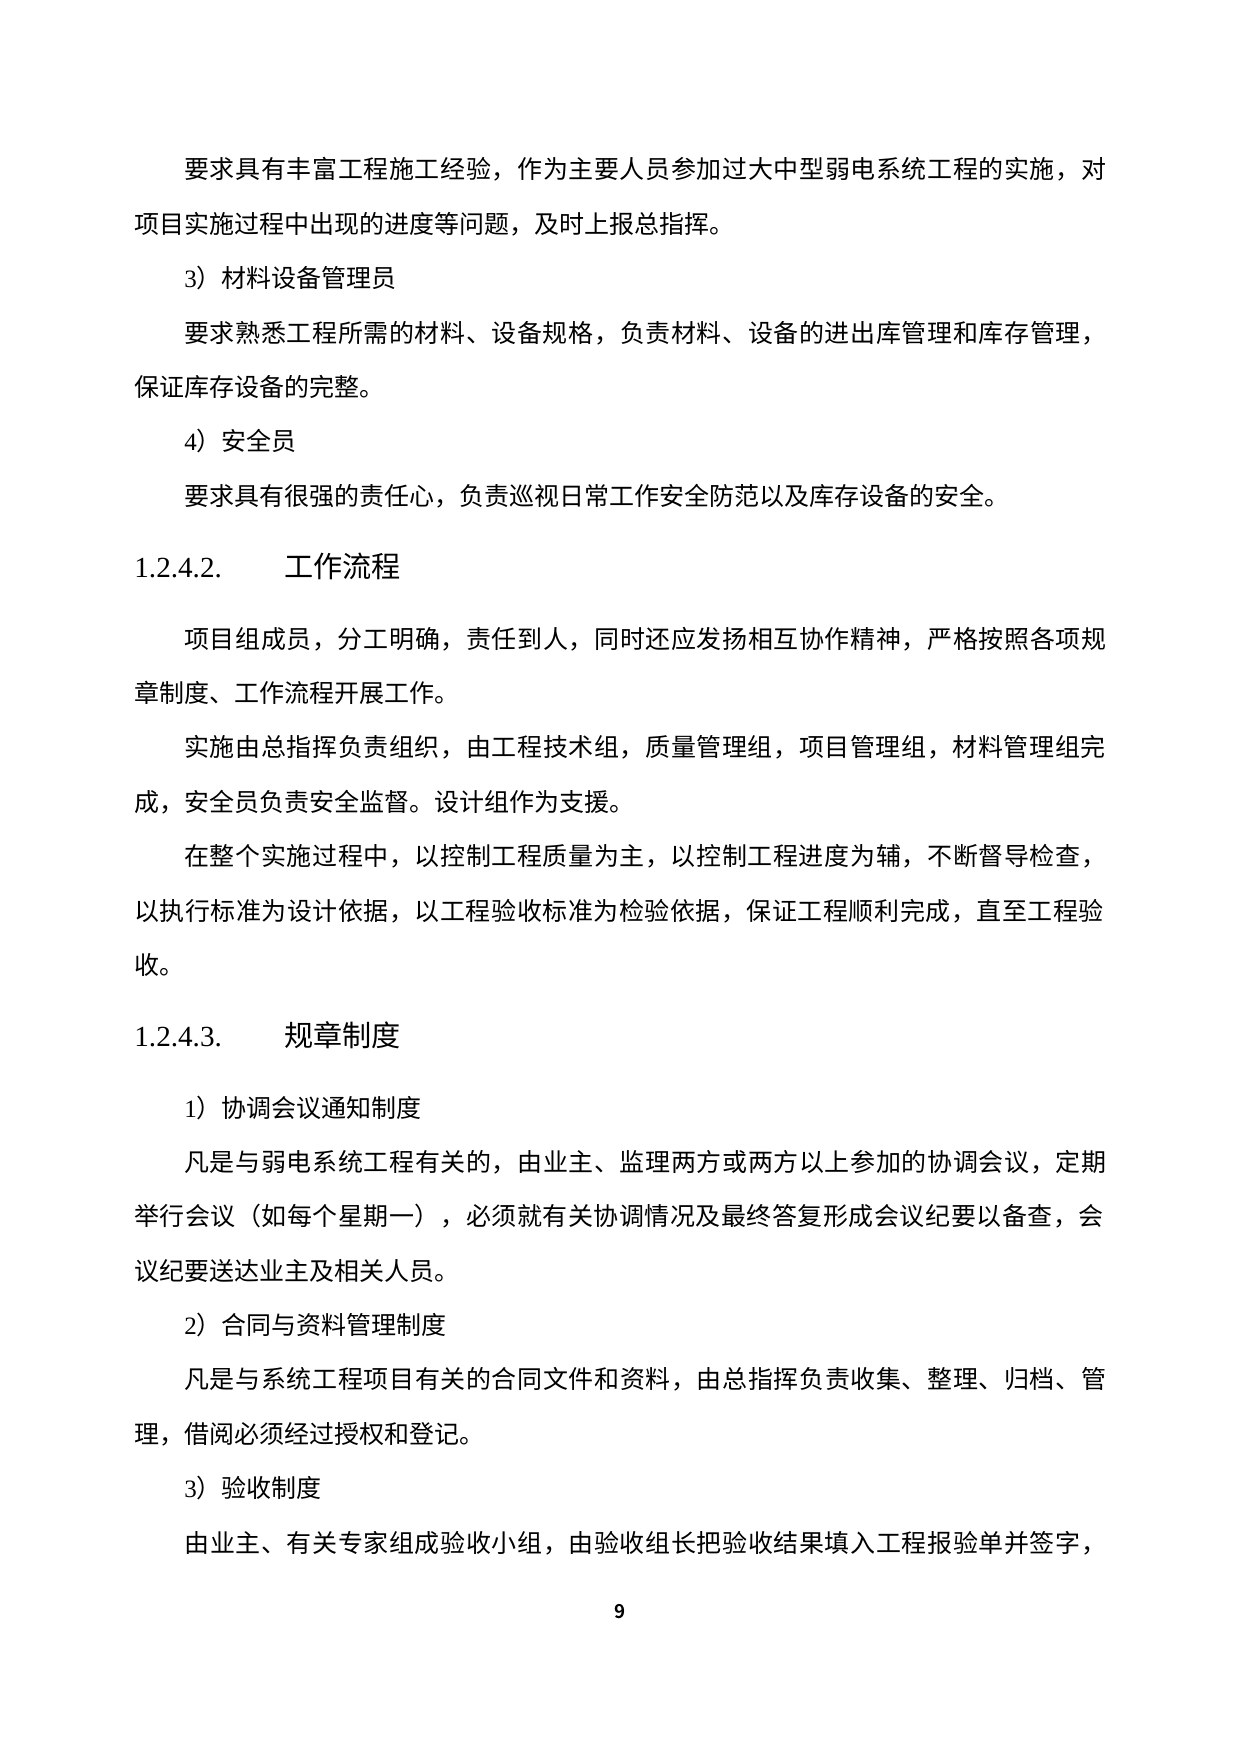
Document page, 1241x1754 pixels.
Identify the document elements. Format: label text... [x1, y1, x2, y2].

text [134, 1523, 1106, 1559]
text 实施由总指挥负责组织，由工程技术组，质量管理组，项目管理组，材料管理组完成，安全员负责安全监督。设计组作为支援。 [134, 728, 1106, 818]
text 要求具有丰富工程施工经验，作为主要人员参加过大中型弱电系统工程的实施，对项目实施过程中出现的进度等问题，及时上报总指挥。 [134, 150, 1106, 241]
text 3）材料设备管理员 [134, 259, 1106, 295]
subtitle 规章制度 [134, 1012, 1106, 1054]
text 在整个实施过程中，以控制工程质量为主，以控制工程进度为辅，不断督导检查，以执行标准为设计依据，以工程验收标准为检验依据，保证工程顺利完成，直至工程验收。 [134, 837, 1106, 982]
text 项目组成员，分工明确，责任到人，同时还应发扬相互协作精神，严格按照各项规章制度、工作流程开展工作。 [134, 619, 1106, 710]
text 2）合同与资料管理制度 [134, 1306, 1106, 1342]
text 凡是与弱电系统工程有关的，由业主、监理两方或两方以上参加的协调会议，定期举行会议（如每个星期一），必须就有关协调情况及最终答复形成会议纪要以备查，会议纪要送达业主及相关人员。 [134, 1142, 1106, 1287]
text 凡是与系统工程项目有关的合同文件和资料，由总指挥负责收集、整理、归档、管理，借阅必须经过授权和登记。 [134, 1360, 1106, 1451]
text 要求具有很强的责任心，负责巡视日常工作安全防范以及库存设备的安全。 [134, 476, 1106, 512]
text 要求熟悉工程所需的材料、设备规格，负责材料、设备的进出库管理和库存管理，保证库存设备的完整。 [134, 313, 1106, 404]
text 4）安全员 [134, 422, 1106, 458]
text 3）验收制度 [134, 1469, 1106, 1505]
text 1）协调会议通知制度 [134, 1088, 1106, 1124]
subtitle 工作流程 [134, 543, 1106, 585]
